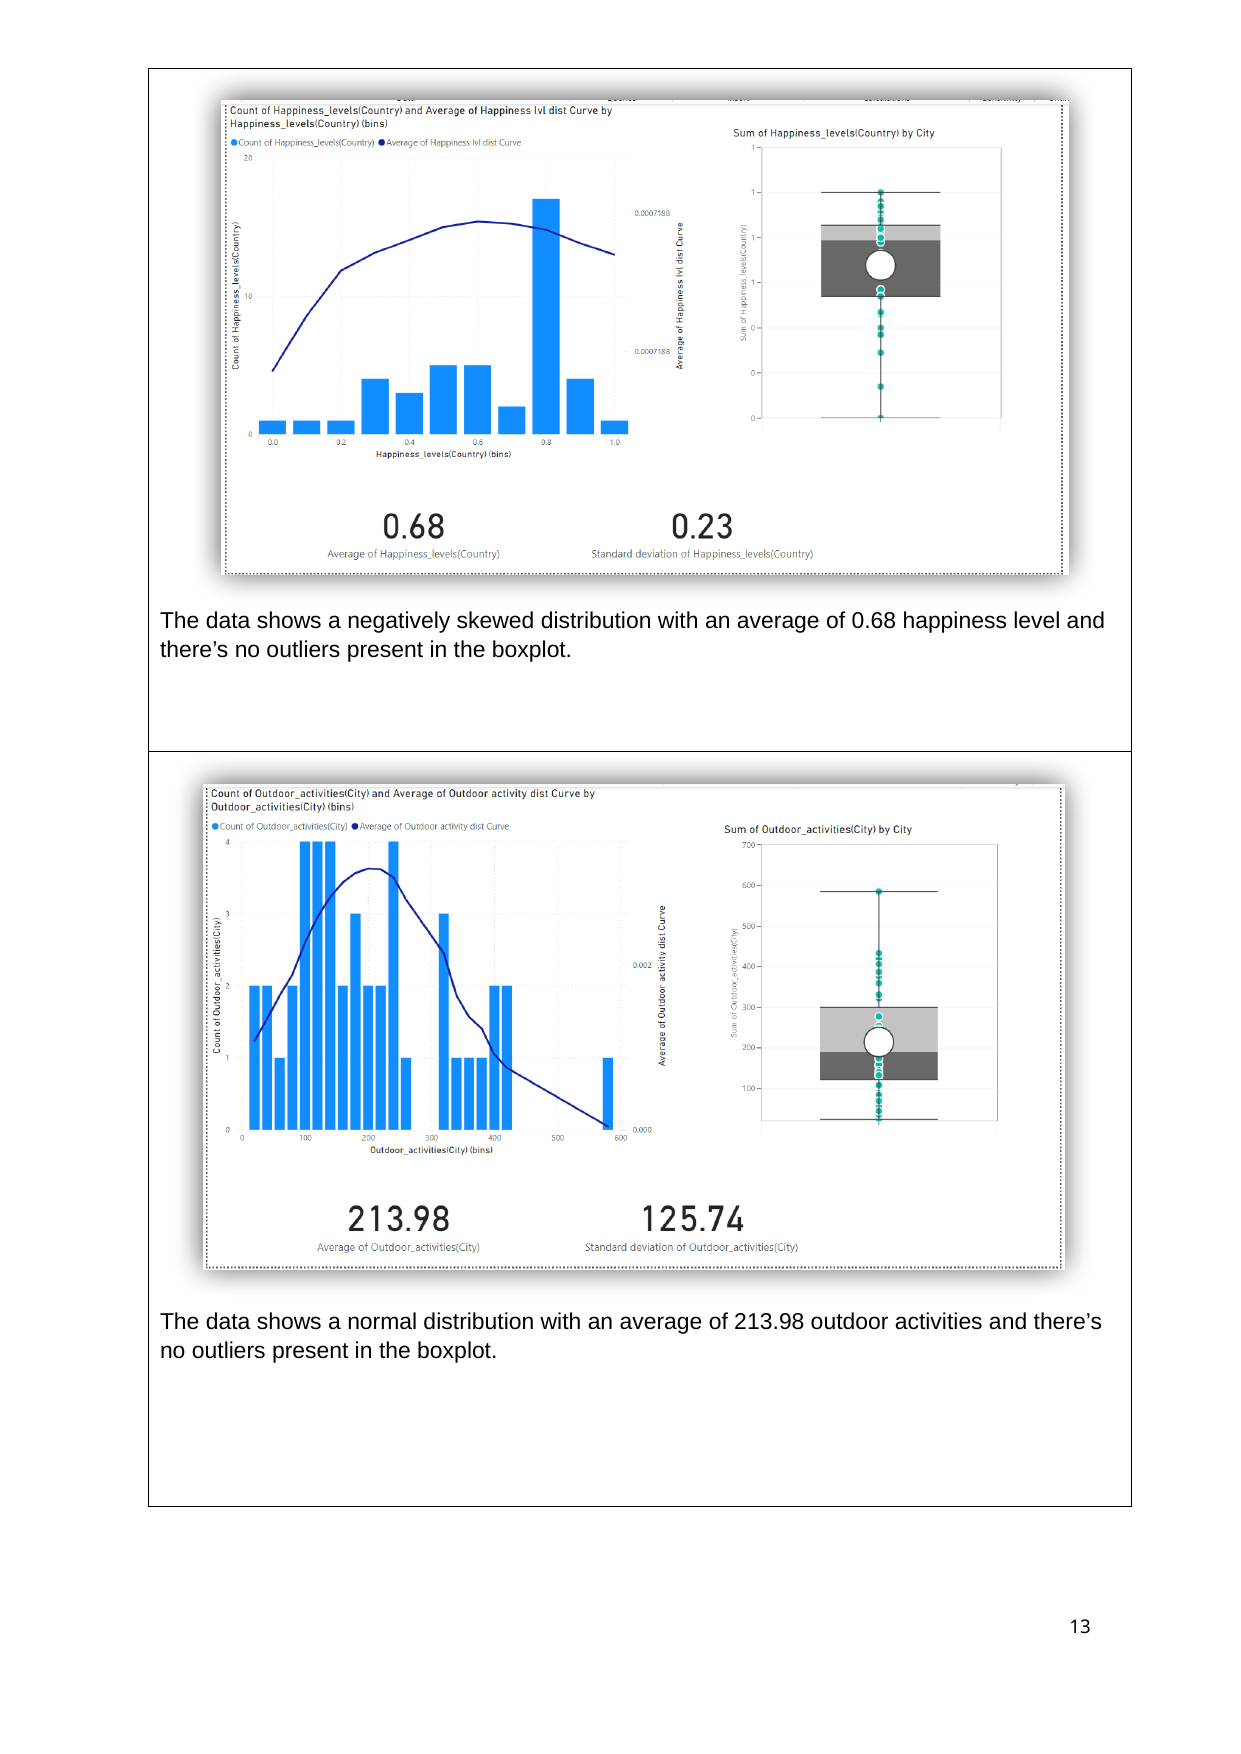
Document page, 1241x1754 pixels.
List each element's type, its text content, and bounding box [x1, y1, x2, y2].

table_cell The data shows a negatively skewed distribution with an average of 0.68 happiness level and there’s no outliers present in the boxplot. [149, 69, 1131, 751]
table_cell The data shows a normal distribution with an average of 213.98 outdoor activities and there’s no outliers present in the boxplot. [149, 752, 1131, 1506]
picture [203, 784, 1065, 1270]
